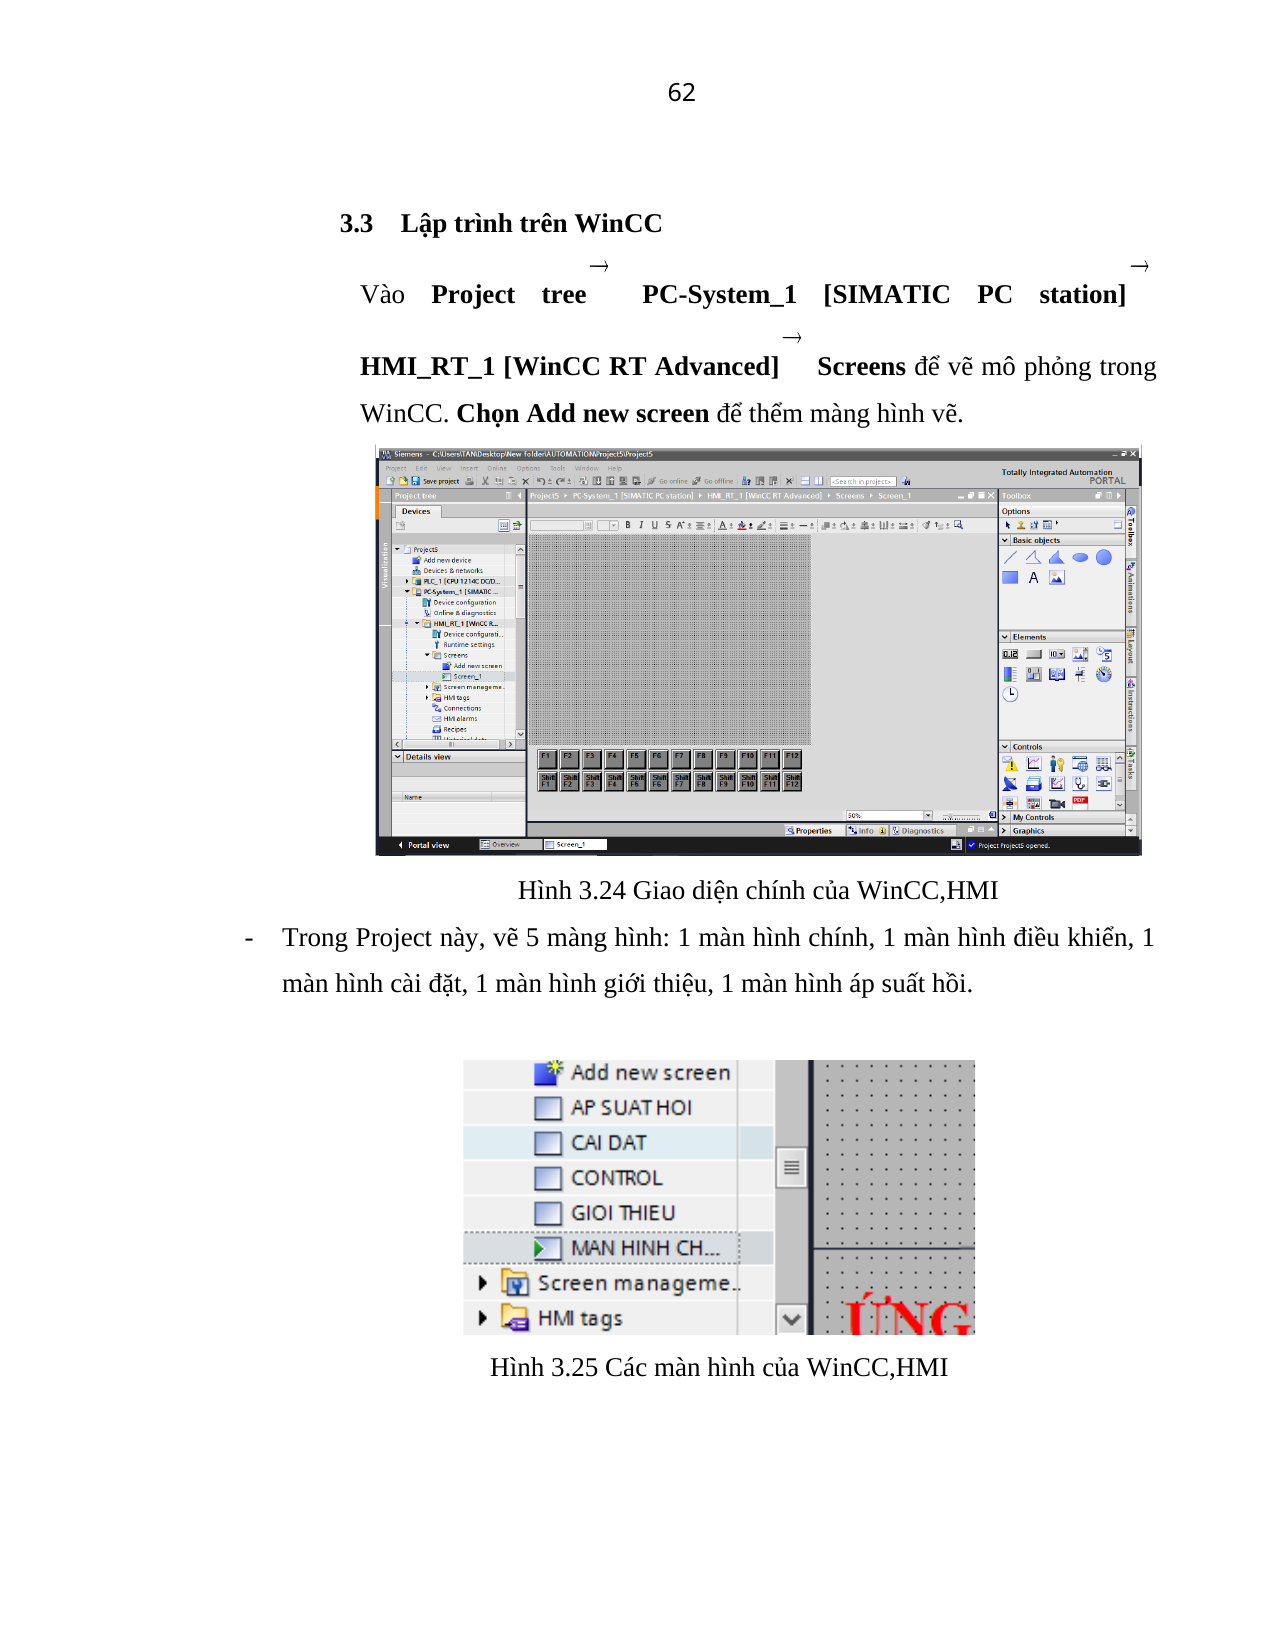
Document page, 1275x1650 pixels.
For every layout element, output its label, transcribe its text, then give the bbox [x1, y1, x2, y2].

picture [463, 1060, 976, 1335]
list Hình 3.25 Các màn hình của WinCC,HMI [282, 1351, 1157, 1382]
list Trong Project này, vẽ 5 màng hình: 1 màn hình chính, 1 màn hình điều khiển, 1 màn hình cài đặt, 1 màn hình giới thiệu, 1 màn hình áp suất hồi. [244, 921, 1157, 998]
list Lập trình trên WinCC [339, 207, 1157, 238]
list Vào Project tree PC-System_1 [SIMATIC PC station]HMI_RT_1 [WinCC RT Advanced] Screens để vẽ mô phỏng trong WinCC. Chọn Add new screen để thểm màng hình vẽ. [360, 253, 1157, 428]
list Hình 3.24 Giao diện chính của WinCC,HMI [360, 874, 1157, 905]
